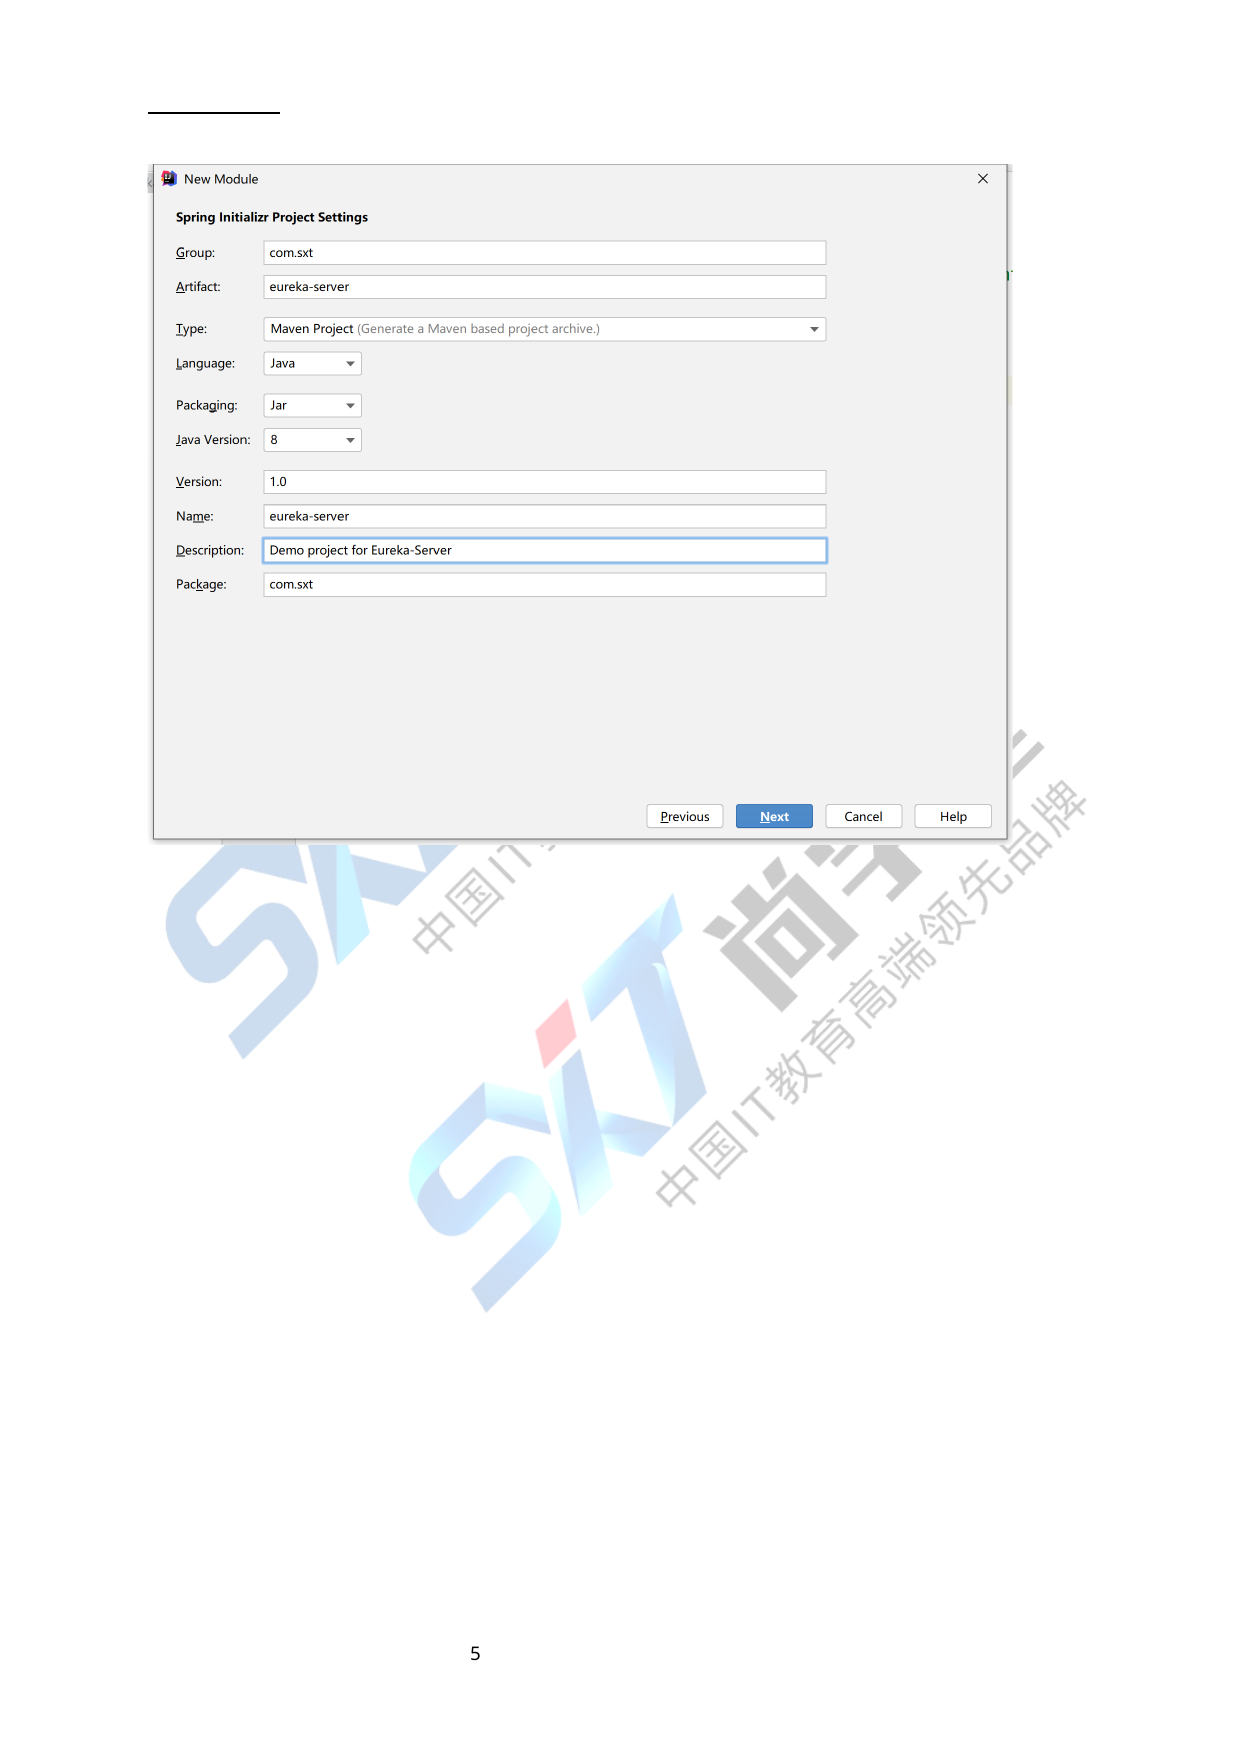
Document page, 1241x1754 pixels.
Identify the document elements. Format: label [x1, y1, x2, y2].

picture [147, 164, 1013, 845]
